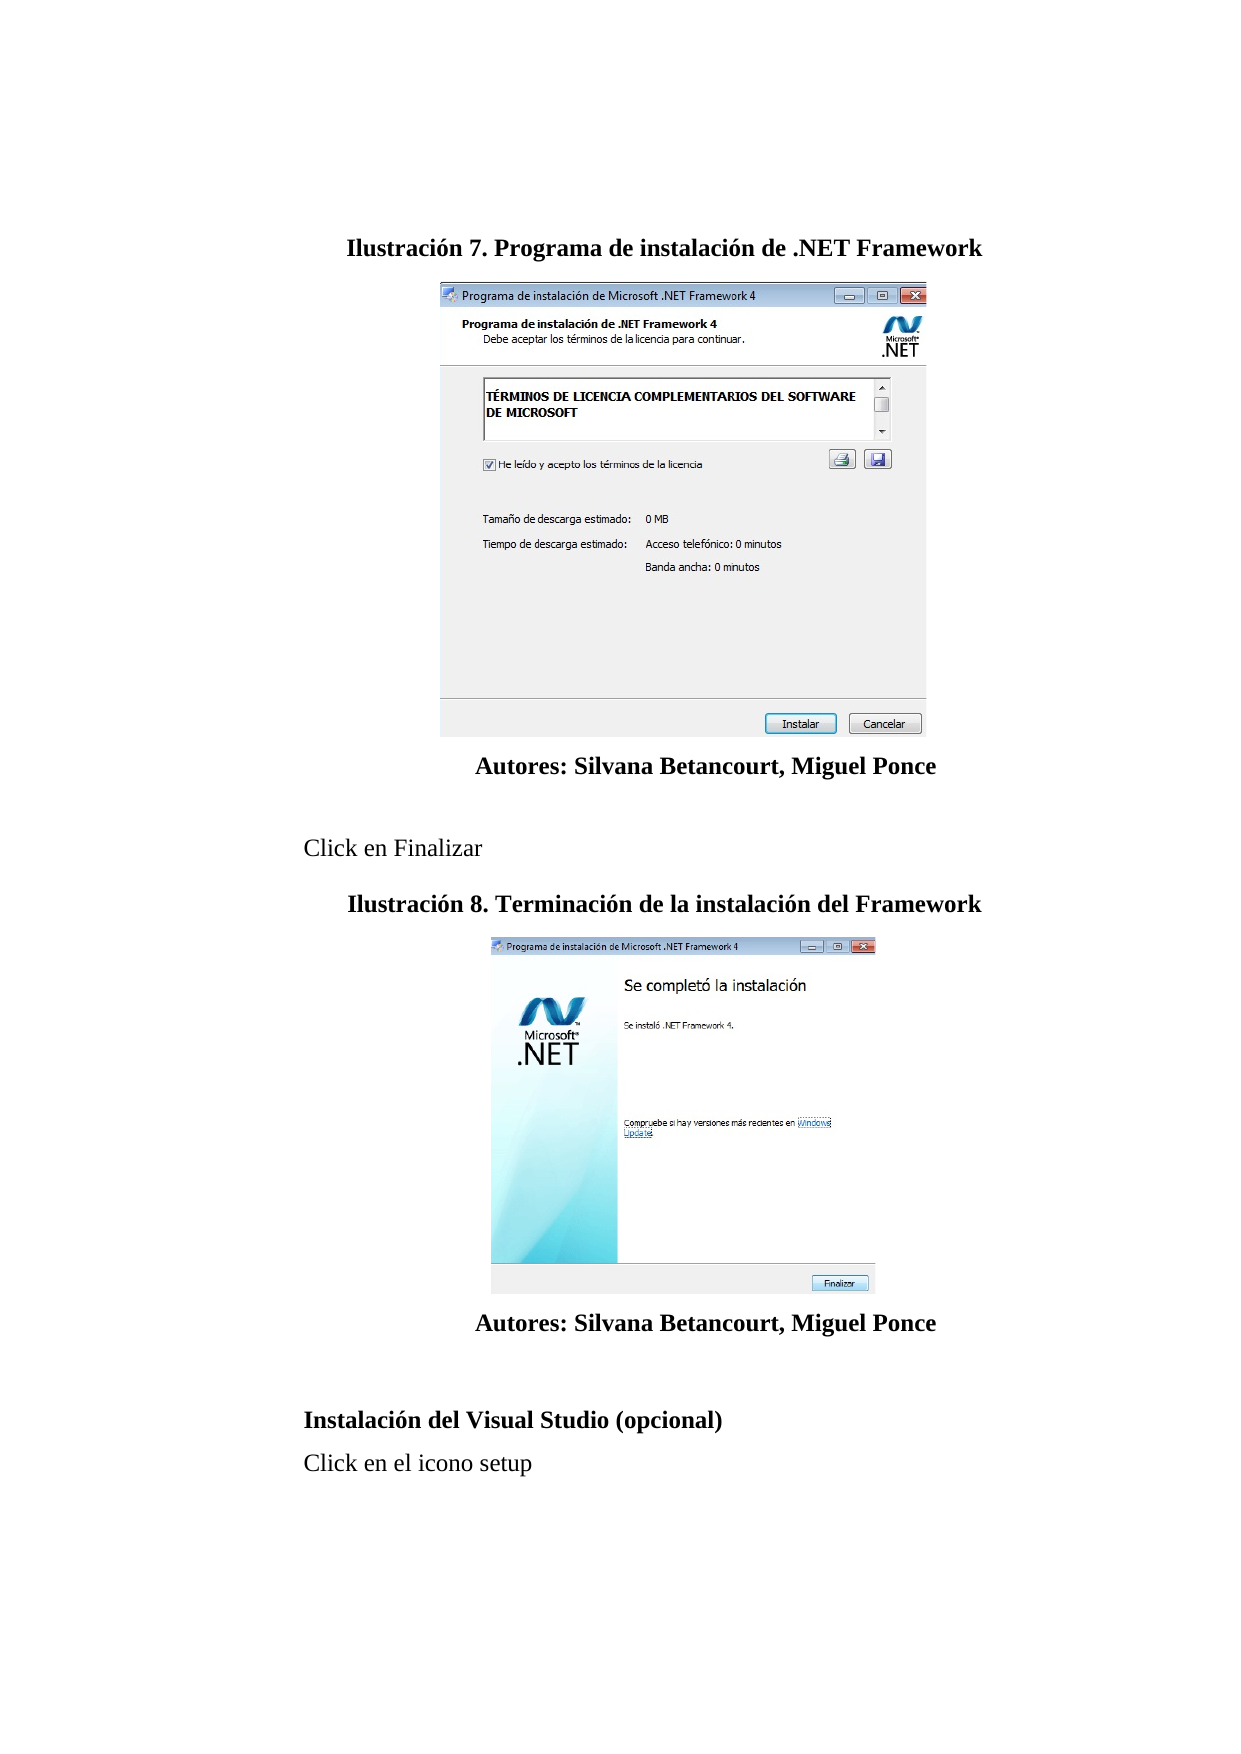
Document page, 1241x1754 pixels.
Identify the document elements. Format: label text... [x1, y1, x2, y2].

list Autores: Silvana Betancourt, Miguel Ponce [348, 751, 1063, 779]
picture [440, 281, 927, 737]
picture [491, 937, 876, 1294]
list Autores: Silvana Betancourt, Miguel Ponce [348, 1308, 1063, 1336]
text Click en Finalizar [303, 833, 1063, 862]
text Click en el icono setup [303, 1448, 1063, 1477]
text Instalación del Visual Studio (opcional) [303, 1405, 1063, 1433]
